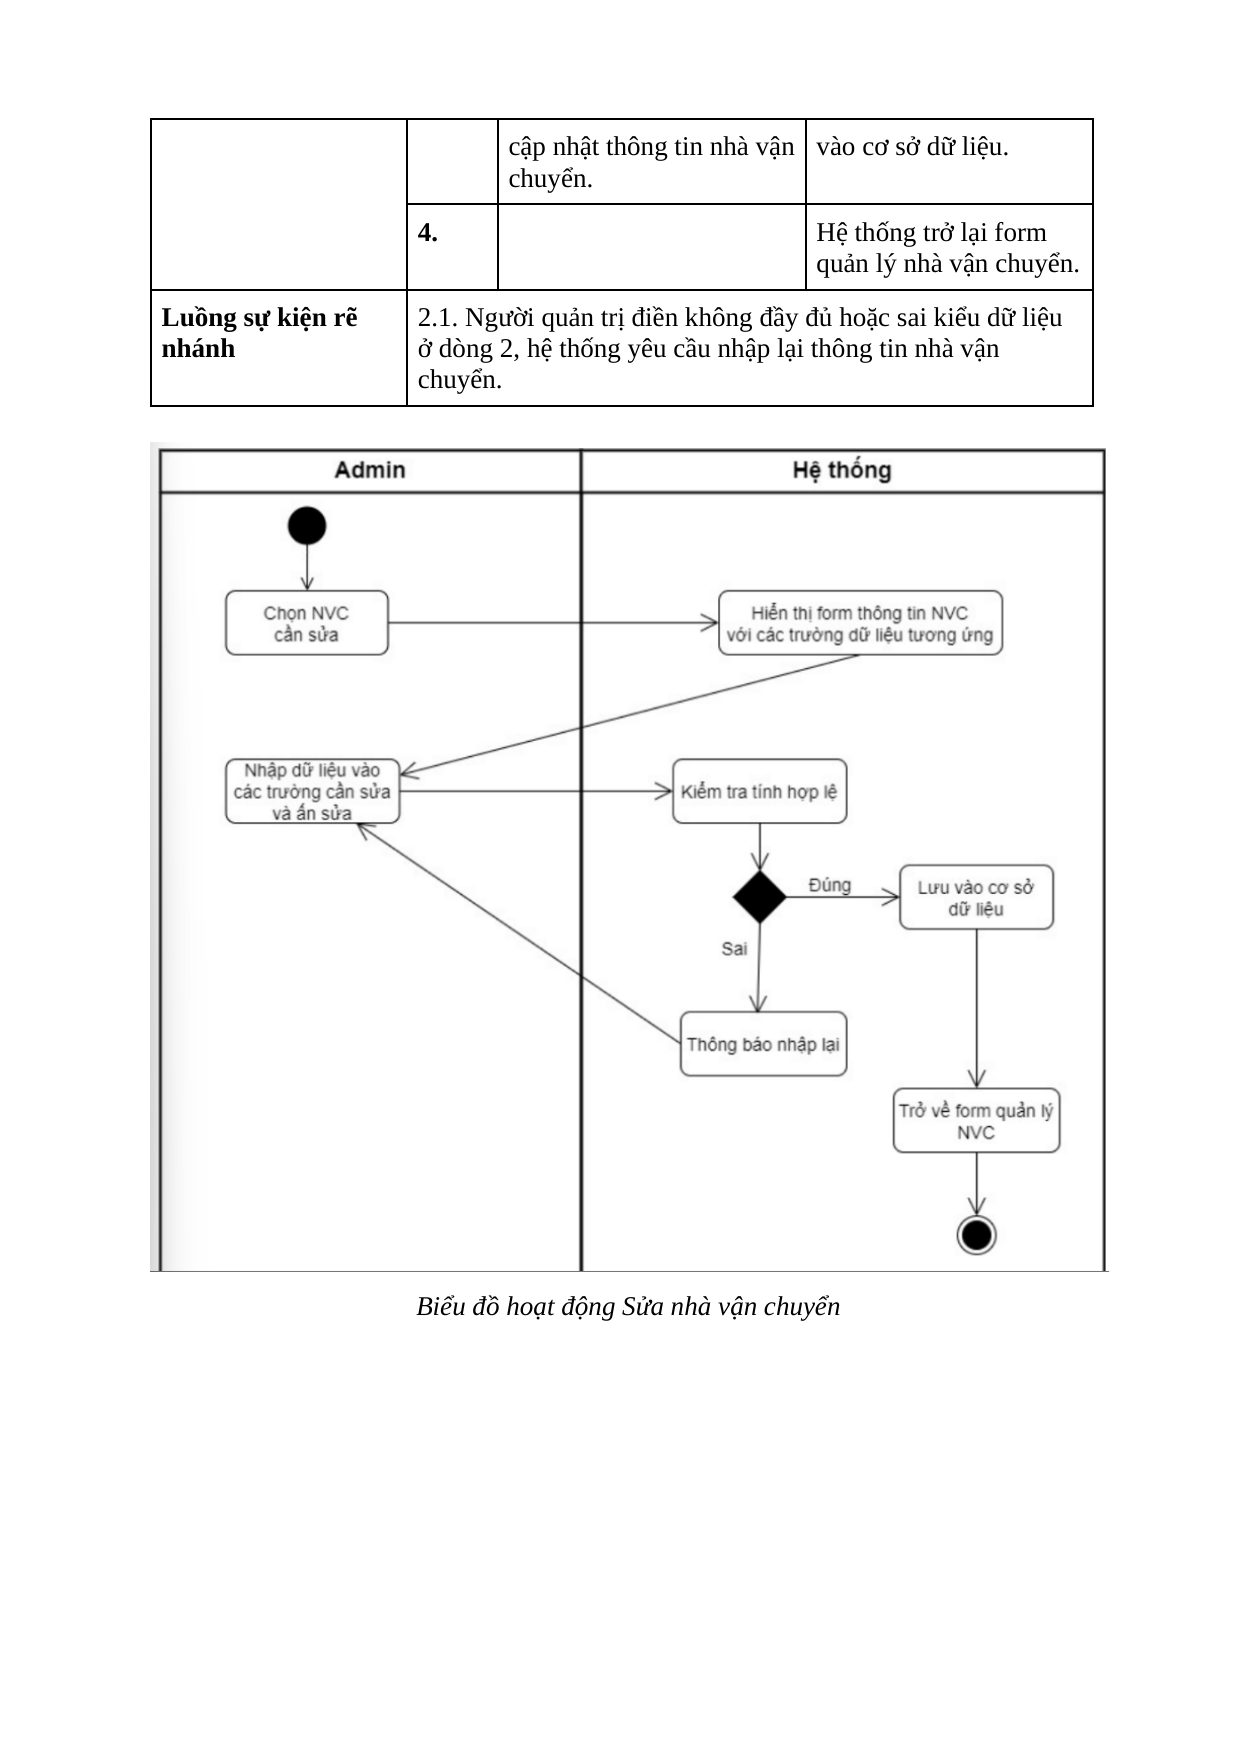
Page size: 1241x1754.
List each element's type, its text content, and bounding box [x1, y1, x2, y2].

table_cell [807, 120, 1092, 203]
table_cell 4. [408, 205, 497, 288]
table_cell Luồng sự kiện rẽ nhánh [152, 291, 406, 405]
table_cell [499, 120, 805, 203]
picture [150, 442, 1110, 1272]
table_cell [499, 205, 805, 288]
text Biểu đồ hoạt động Sửa nhà vận chuyển [150, 1291, 1109, 1322]
table_cell Hệ thống trở lại form quản lý nhà vận chuyển. [807, 205, 1092, 288]
table_cell 2.1. Người quản trị điền không đầy đủ hoặc sai kiểu dữ liệu ở dòng 2, hệ thống yêu cầu nhập lại thông tin nhà vận chuyển. [408, 291, 1092, 405]
table_cell 3. [408, 120, 497, 203]
